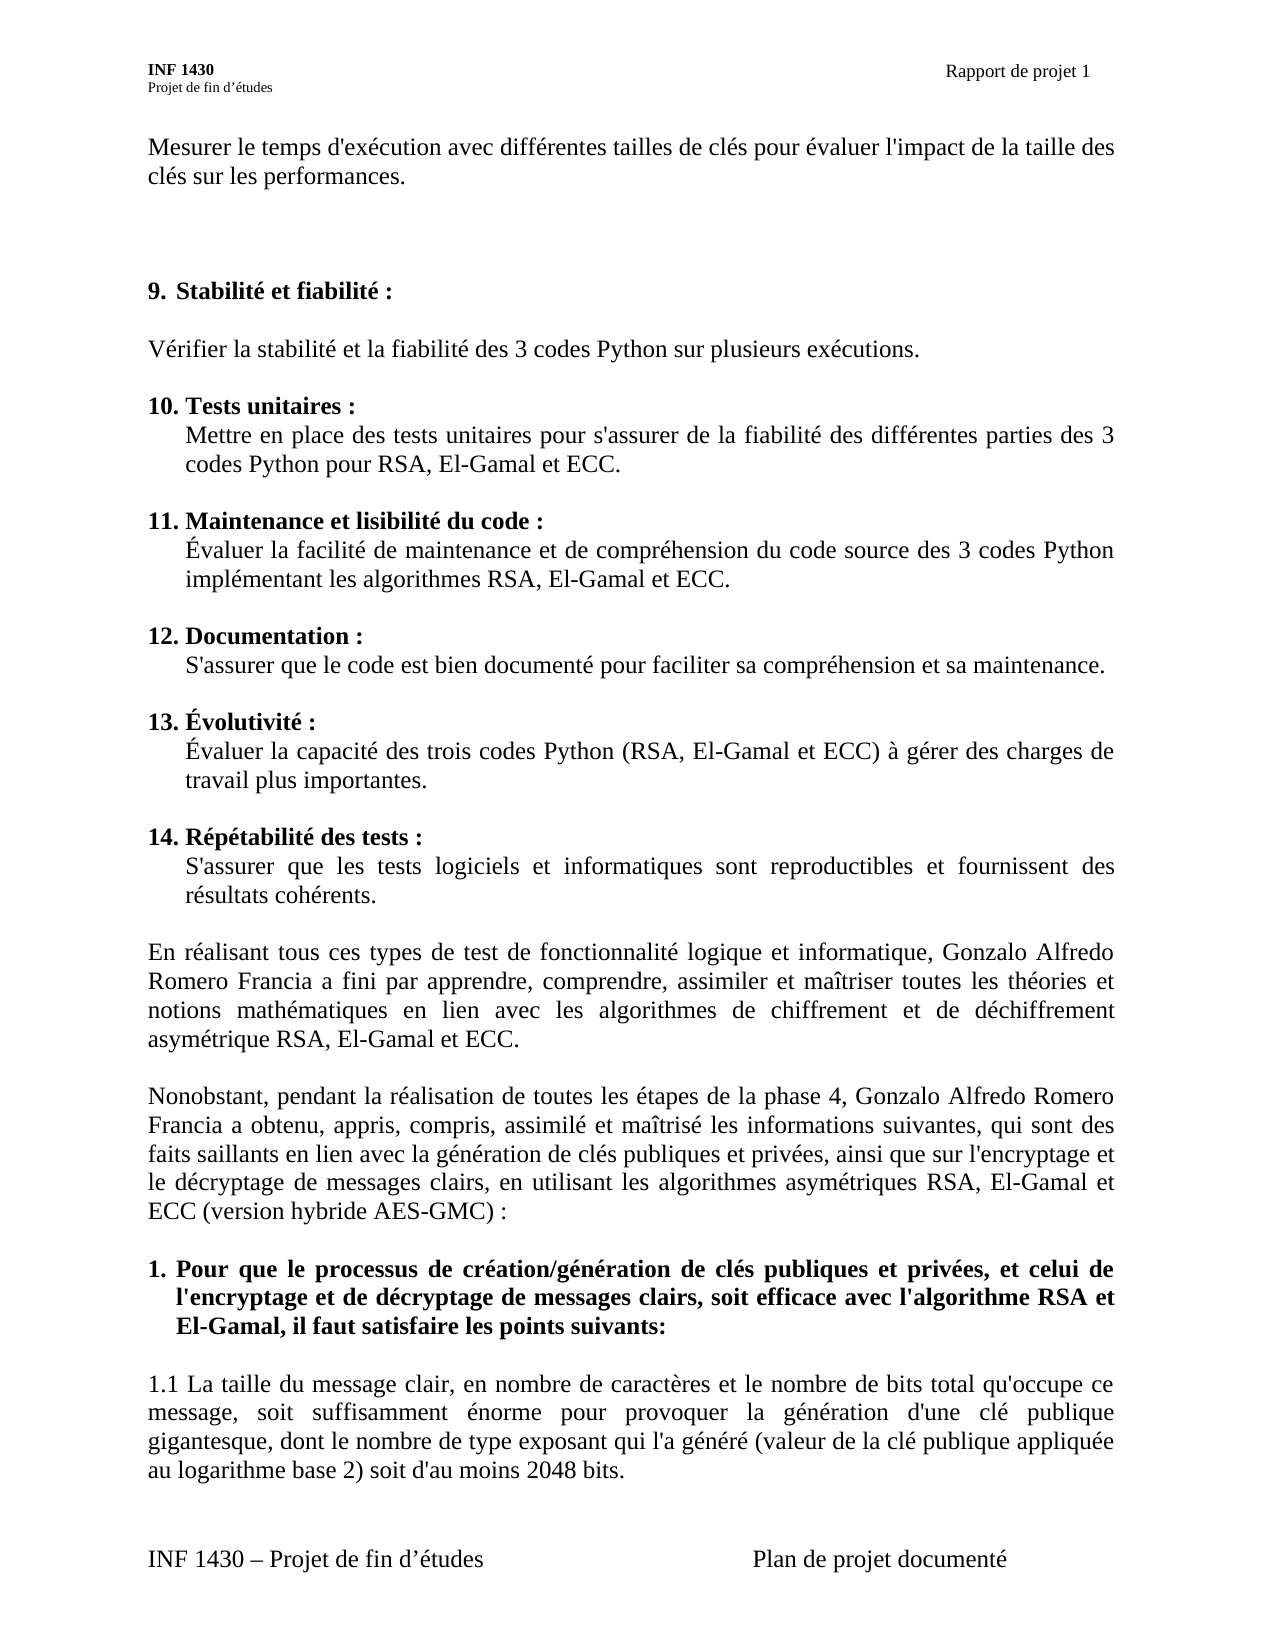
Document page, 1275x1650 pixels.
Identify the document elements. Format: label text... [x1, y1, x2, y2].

text Évaluer la facilité de maintenance et de compréhension du code source des 3 codes Python implémentant les algorithmes RSA, El-Gamal et ECC. [185, 535, 1116, 592]
text Mettre en place des tests unitaires pour s'assurer de la fiabilité des différentes parties des 3 codes Python pour RSA, El-Gamal et ECC. [185, 420, 1116, 477]
text Nonobstant, pendant la réalisation de toutes les étapes de la phase 4, Gonzalo Alfredo Romero Francia a obtenu, appris, compris, assimilé et maîtrisé les informations suivantes, qui sont des faits saillants en lien avec la génération de clés publiques et privées, ainsi que sur l'encryptage et le décryptage de messages clairs, en utilisant les algorithmes asymétriques RSA, El-Gamal et ECC (version hybride AES-GMC) : [148, 1081, 1116, 1225]
text En réalisant tous ces types de test de fonctionnalité logique et informatique, Gonzalo Alfredo Romero Francia a fini par apprendre, comprendre, assimiler et maîtriser toutes les théories et notions mathématiques en lien avec les algorithmes de chiffrement et de déchiffrement asymétrique RSA, El-Gamal et ECC. [148, 937, 1116, 1052]
list Répétabilité des tests : [148, 822, 1116, 851]
text Mesurer le temps d'exécution avec différentes tailles de clés pour évaluer l'impact de la taille des clés sur les performances. [148, 132, 1116, 190]
text Vérifier la stabilité et la fiabilité des 3 codes Python sur plusieurs exécutions. [148, 334, 1116, 362]
list Stabilité et fiabilité : [148, 276, 1116, 305]
list Tests unitaires : [148, 391, 1116, 420]
text 1.1 La taille du message clair, en nombre de caractères et le nombre de bits total qu'occupe ce message, soit suffisamment énorme pour provoquer la génération d'une clé publique gigantesque, dont le nombre de type exposant qui l'a généré (valeur de la clé publique appliquée au logarithme base 2) soit d'au moins 2048 bits. [148, 1369, 1116, 1484]
list Évolutivité : [148, 707, 1116, 736]
list Maintenance et lisibilité du code : [148, 506, 1116, 535]
text Évaluer la capacité des trois codes Python (RSA, El-Gamal et ECC) à gérer des charges de travail plus importantes. [185, 736, 1116, 794]
text S'assurer que le code est bien documenté pour faciliter sa compréhension et sa maintenance. [185, 650, 1116, 679]
list Documentation : [148, 621, 1116, 650]
text S'assurer que les tests logiciels et informatiques sont reproductibles et fournissent des résultats cohérents. [185, 851, 1116, 909]
list Pour que le processus de création/génération de clés publiques et privées, et celui de l'encryptage et de décryptage de messages clairs, soit efficace avec l'algorithme RSA et El-Gamal, il faut satisfaire les points suivants: [148, 1254, 1116, 1340]
